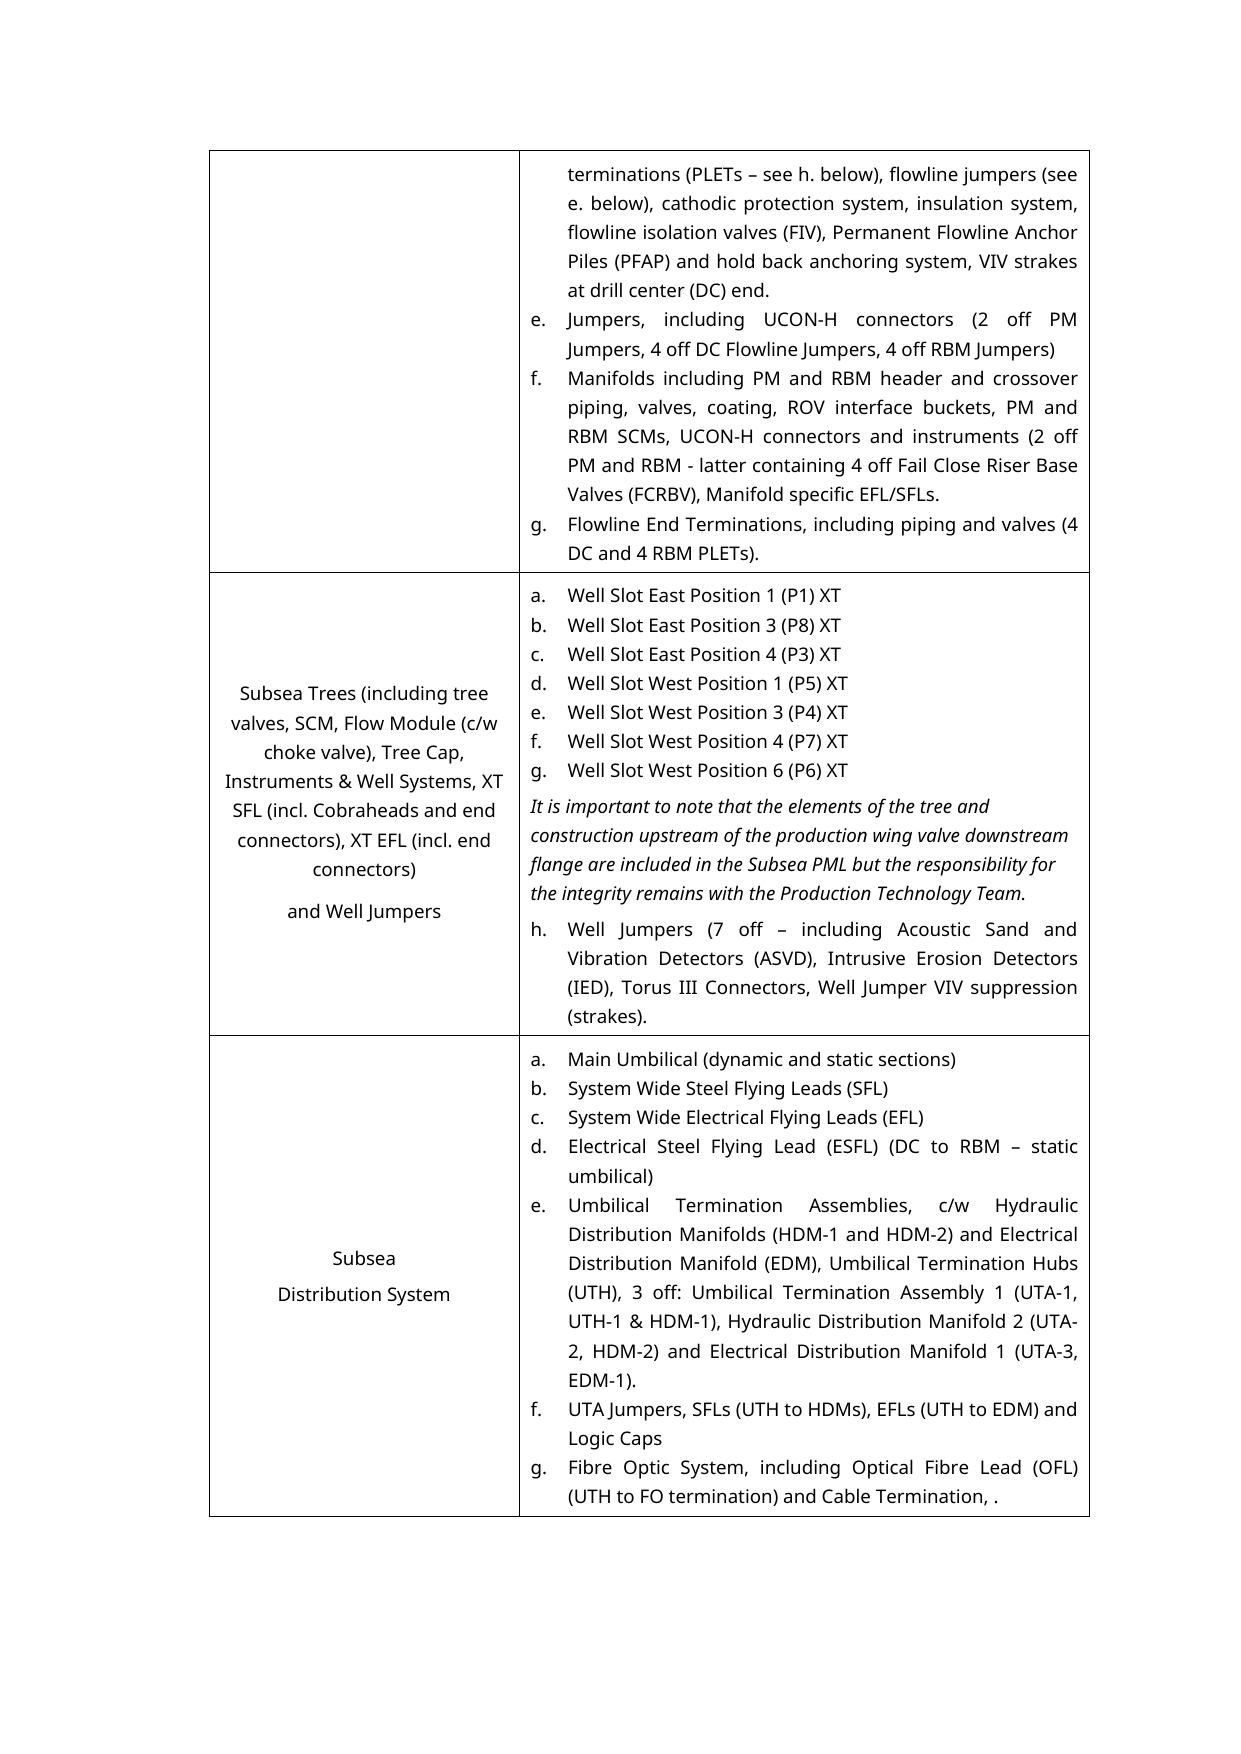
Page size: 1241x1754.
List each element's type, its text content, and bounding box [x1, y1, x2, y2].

table_cell Main Umbilical (dynamic and static sections) System Wide Steel Flying Leads (SFL) System Wide Electrical Flying Leads (EFL) Electrical Steel Flying Lead (ESFL) (DC to RBM – static umbilical) Umbilical Termination Assemblies, c/w Hydraulic Distribution Manifolds (HDM-1 and HDM-2) and Electrical Distribution Manifold (EDM), Umbilical Termination Hubs (UTH), 3 off: Umbilical Termination Assembly 1 (UTA-1, UTH-1 & HDM-1), Hydraulic Distribution Manifold 2 (UTA-2, HDM-2) and Electrical Distribution Manifold 1 (UTA-3, EDM-1). UTA Jumpers, SFLs (UTH to HDMs), EFLs (UTH to EDM) and Logic Caps Fibre Optic System, including Optical Fibre Lead (OFL) (UTH to FO termination) and Cable Termination, . [520, 1036, 1089, 1516]
table_cell Subsea Distribution System [210, 1036, 519, 1516]
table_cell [520, 151, 1089, 572]
table_cell Well Slot East Position 1 (P1) XT Well Slot East Position 3 (P8) XT Well Slot East Position 4 (P3) XT Well Slot West Position 1 (P5) XT Well Slot West Position 3 (P4) XT Well Slot West Position 4 (P7) XT Well Slot West Position 6 (P6) XT It is important to note that the elements of the tree and construction upstream of the production wing valve downstream flange are included in the Subsea PML but the responsibility for the integrity remains with the Production Technology Team. Well Jumpers (7 off – including Acoustic Sand and Vibration Detectors (ASVD), Intrusive Erosion Detectors (IED), Torus III Connectors, Well Jumper VIV suppression (strakes). [520, 573, 1089, 1035]
table_cell Subsea Trees (including tree valves, SCM, Flow Module (c/w choke valve), Tree Cap, Instruments & Well Systems, XT SFL (incl. Cobraheads and end connectors), XT EFL (incl. end connectors) and Well Jumpers [210, 573, 519, 1035]
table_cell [210, 151, 519, 572]
